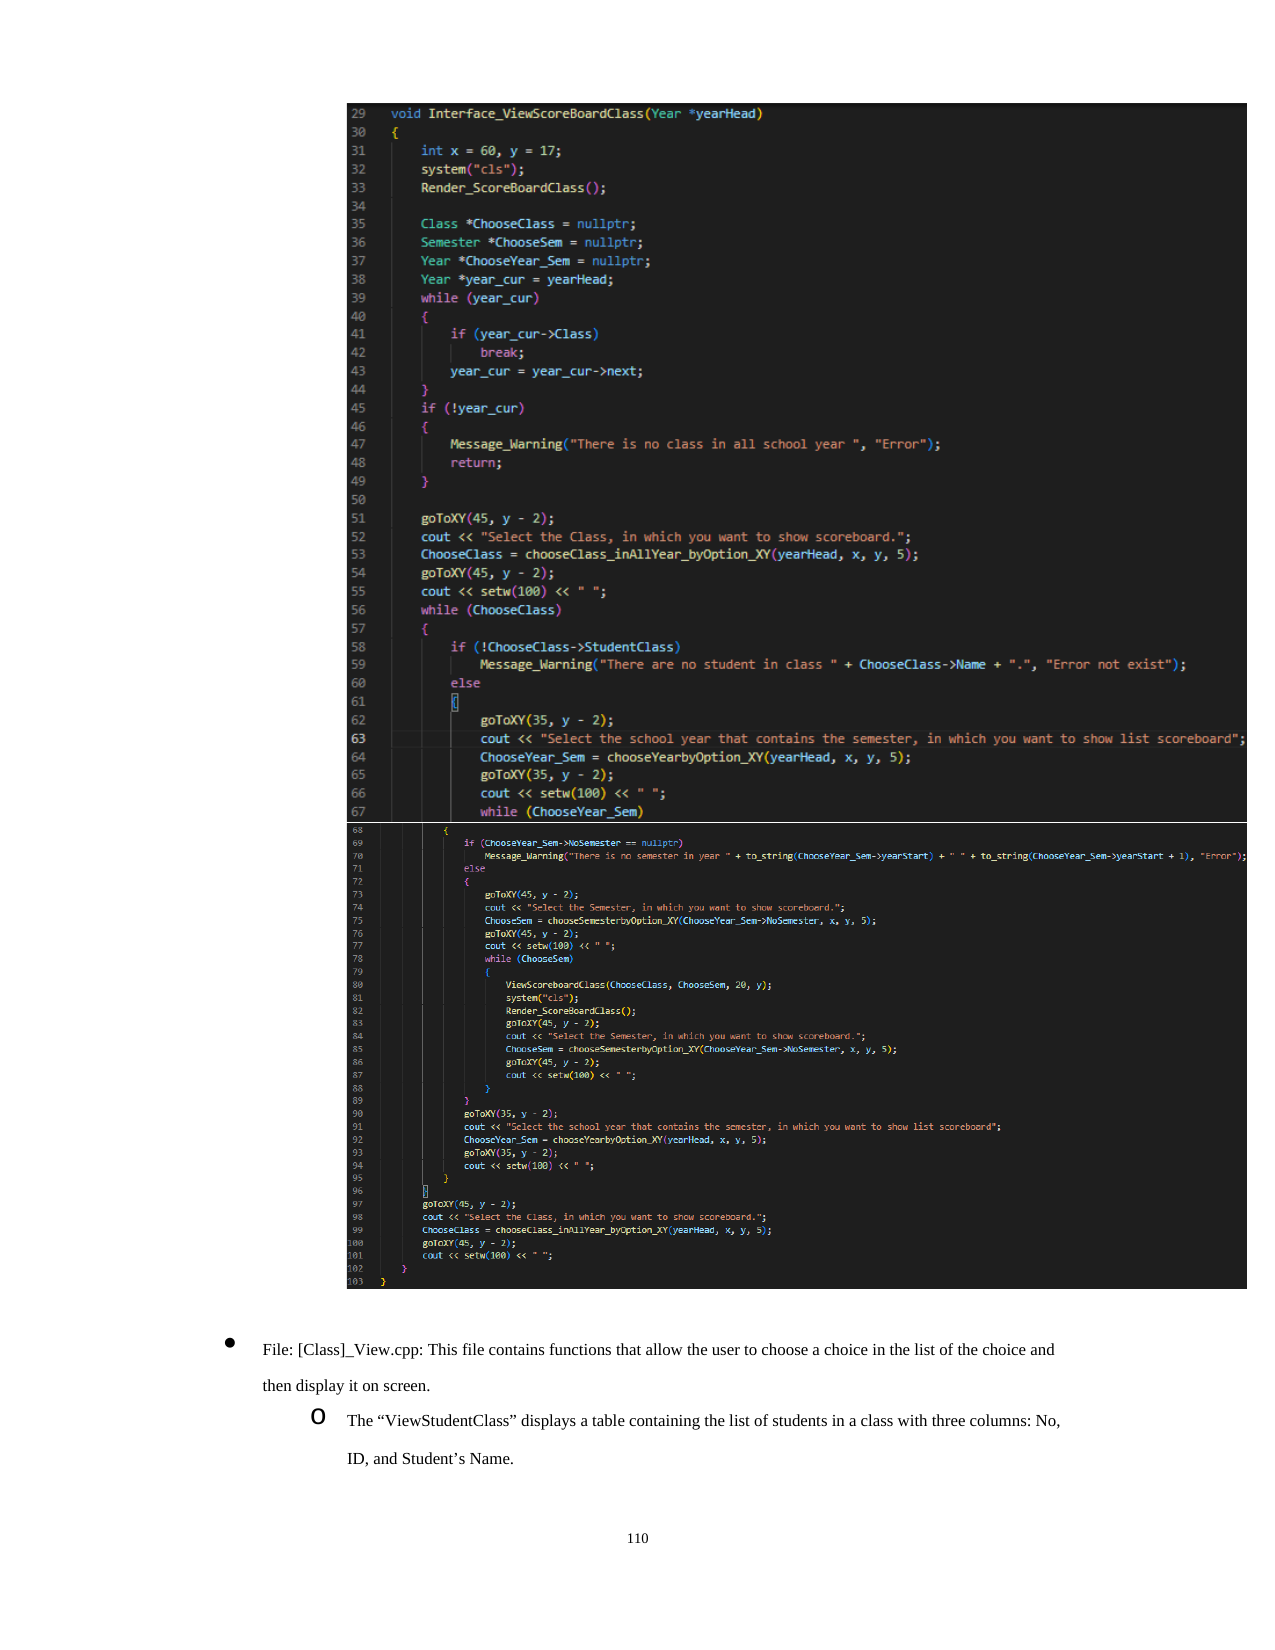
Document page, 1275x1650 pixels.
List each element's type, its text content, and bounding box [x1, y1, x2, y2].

list File: [Class]_View.cpp: This file contains functions that allow the user to choose a choice in the list of the choice and then display it on screen. [225, 1326, 1087, 1395]
picture [346, 823, 1247, 1289]
list The “ViewStudentClass” displays a table containing the list of students in a class with three columns: No, ID, and Student’s Name. [309, 1397, 1087, 1468]
picture [346, 103, 1247, 822]
